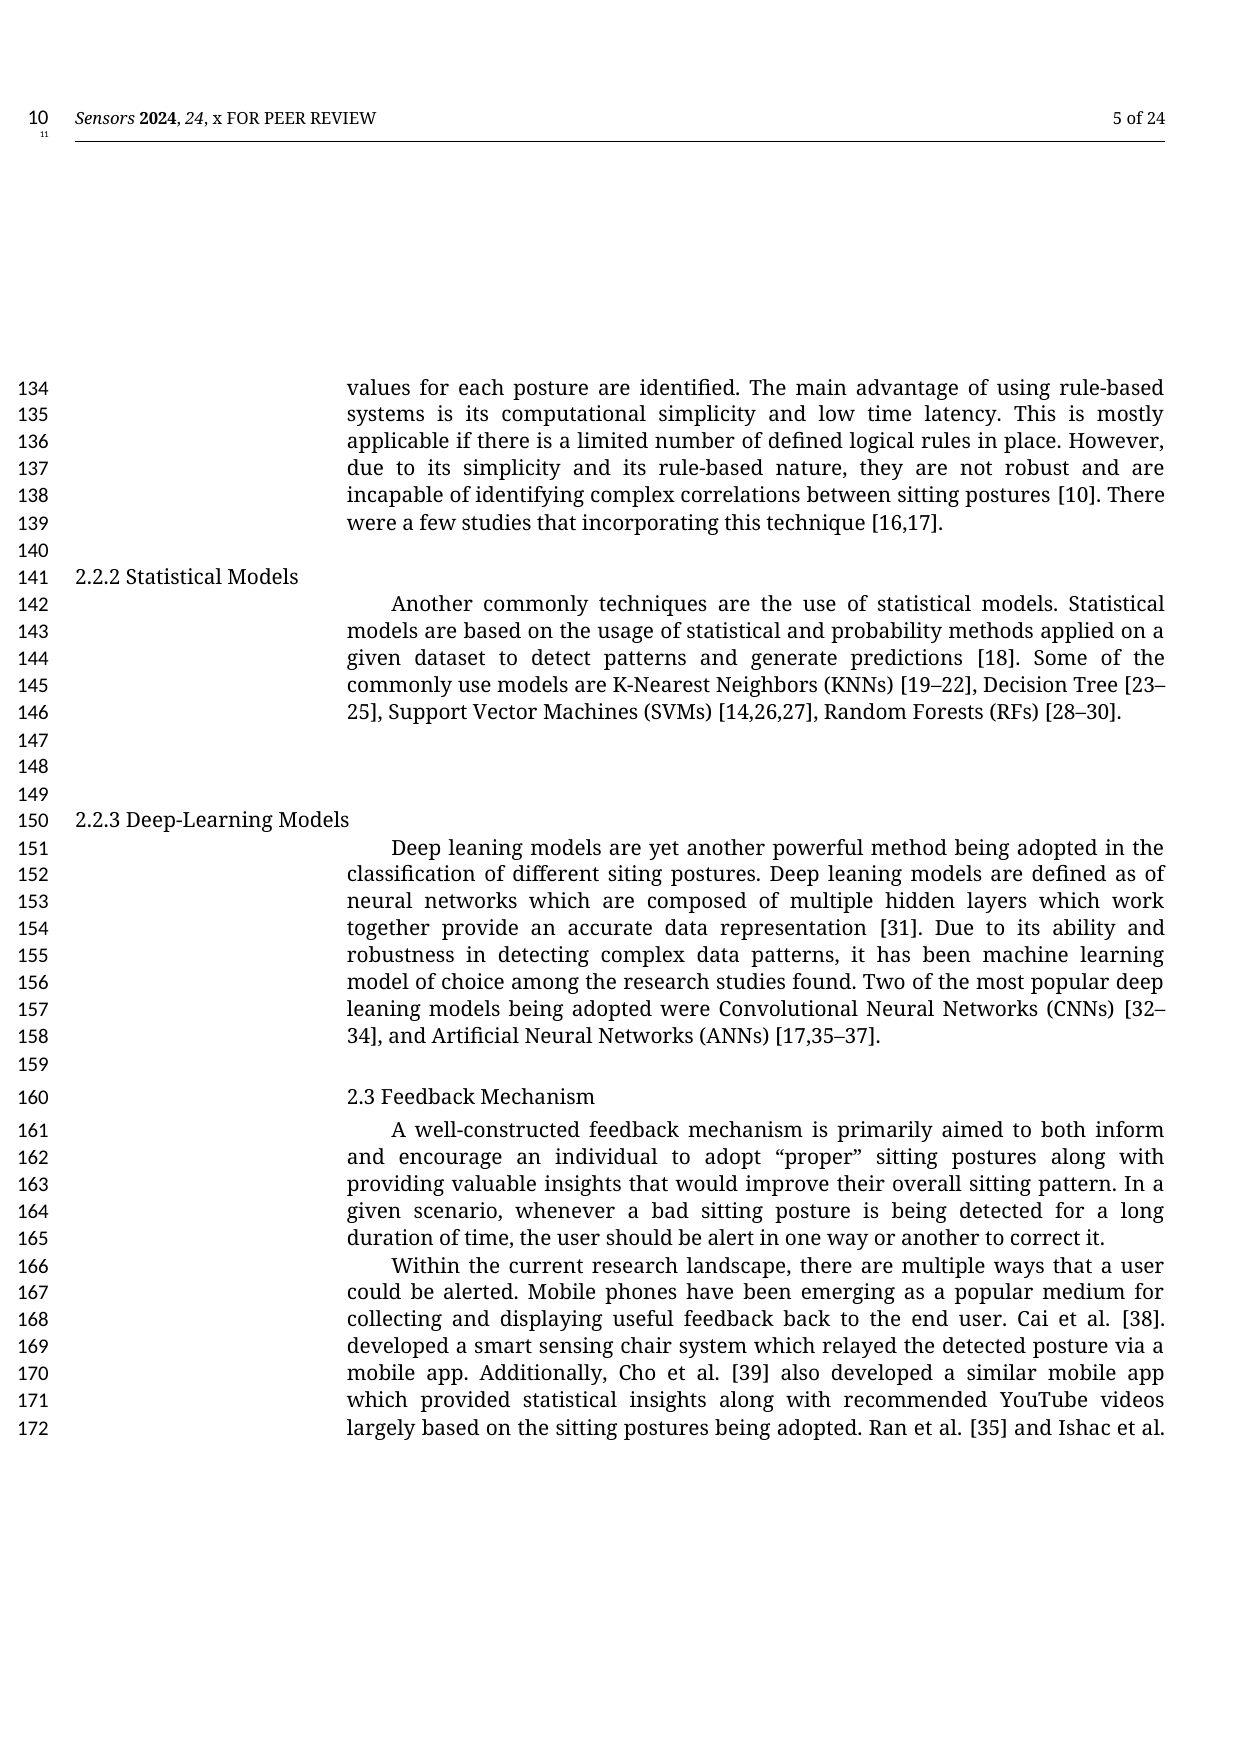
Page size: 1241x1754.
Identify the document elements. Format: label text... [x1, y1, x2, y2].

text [347, 374, 1165, 536]
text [347, 1252, 1165, 1441]
text A well-constructed feedback mechanism is primarily aimed to both inform and encourage an individual to adopt “proper” sitting postures along with providing valuable insights that would improve their overall sitting pattern. In a given scenario, whenever a bad sitting posture is being detected for a long duration of time, the user should be alert in one way or another to correct it. [347, 1116, 1165, 1252]
text Another commonly techniques are the use of statistical models. Statistical models are based on the usage of statistical and probability methods applied on a given dataset to detect patterns and generate predictions [18]. Some of the commonly use models are K-Nearest Neighbors (KNNs) [19–22], Decision Tree [23–25], Support Vector Machines (SVMs) [14,26,27], Random Forests (RFs) [28–30]. [347, 590, 1165, 725]
text Deep leaning models are yet another powerful method being adopted in the classification of different siting postures. Deep leaning models are defined as of neural networks which are composed of multiple hidden layers which work together provide an accurate data representation [31]. Due to its ability and robustness in detecting complex data patterns, it has been machine learning model of choice among the research studies found. Two of the most popular deep leaning models being adopted were Convolutional Neural Networks (CNNs) [32–34], and Artificial Neural Networks (ANNs) [17,35–37]. [347, 833, 1165, 1050]
text 2.2.2 Statistical Models [75, 563, 1165, 590]
text 2.2.3 Deep-Learning Models [75, 806, 1165, 833]
subtitle 2.3 Feedback Mechanism [347, 1083, 1165, 1110]
